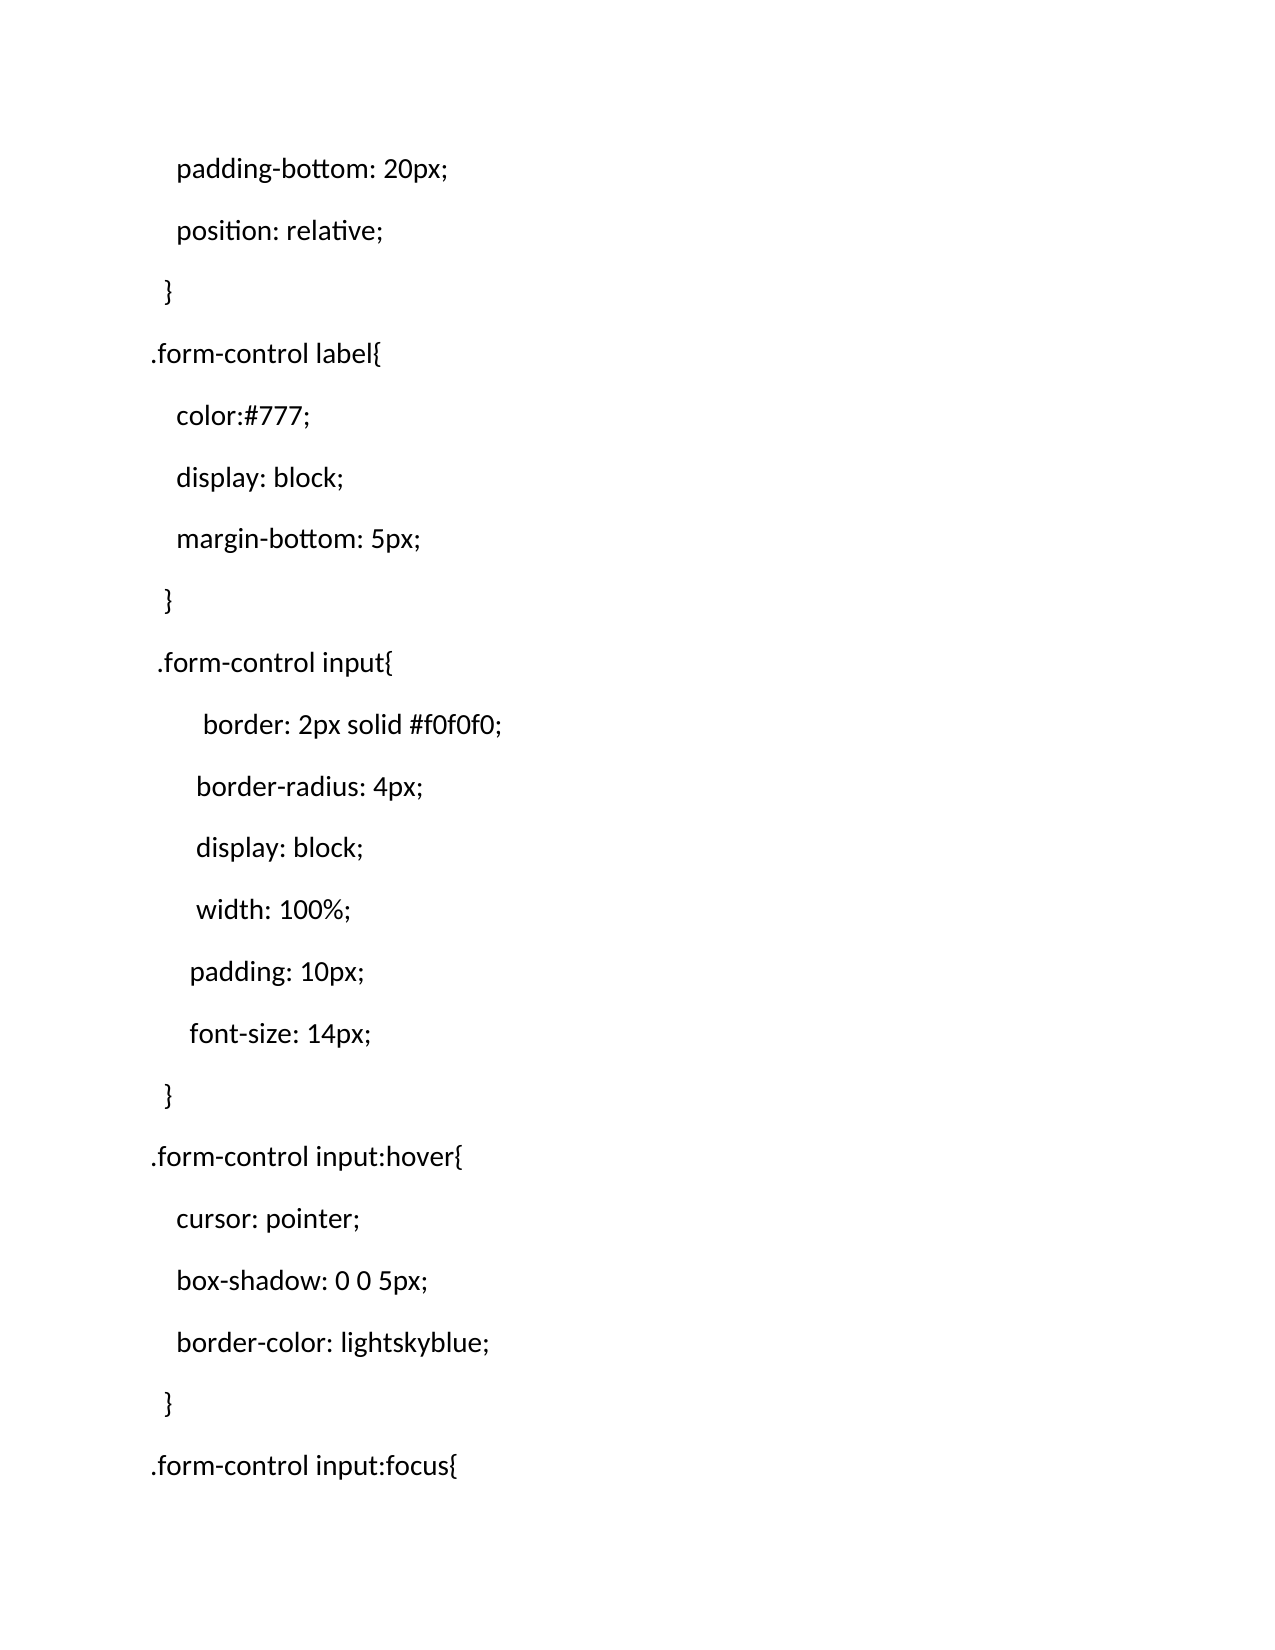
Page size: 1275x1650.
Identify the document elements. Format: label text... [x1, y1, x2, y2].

text } [150, 1385, 1125, 1421]
text display: block; [150, 829, 1125, 865]
text cursor: pointer; [150, 1200, 1125, 1236]
text display: block; [150, 459, 1125, 494]
text .form-control label{ [150, 335, 1125, 371]
text .form-control input:focus{ [150, 1447, 1125, 1483]
text } [150, 1077, 1125, 1112]
text .form-control input:hover{ [150, 1138, 1125, 1174]
text padding: 10px; [150, 953, 1125, 989]
text border-radius: 4px; [150, 768, 1125, 803]
text width: 100%; [150, 891, 1125, 927]
text } [150, 582, 1125, 618]
text color:#777; [150, 397, 1125, 433]
text margin-bottom: 5px; [150, 521, 1125, 556]
text border-color: lightskyblue; [150, 1324, 1125, 1359]
text .form-control input{ [150, 644, 1125, 680]
text border: 2px solid #f0f0f0; [150, 706, 1125, 742]
text position: relative; [150, 212, 1125, 247]
text padding-bottom: 20px; [150, 150, 1125, 186]
text box-shadow: 0 0 5px; [150, 1262, 1125, 1297]
text } [150, 273, 1125, 309]
text font-size: 14px; [150, 1015, 1125, 1050]
